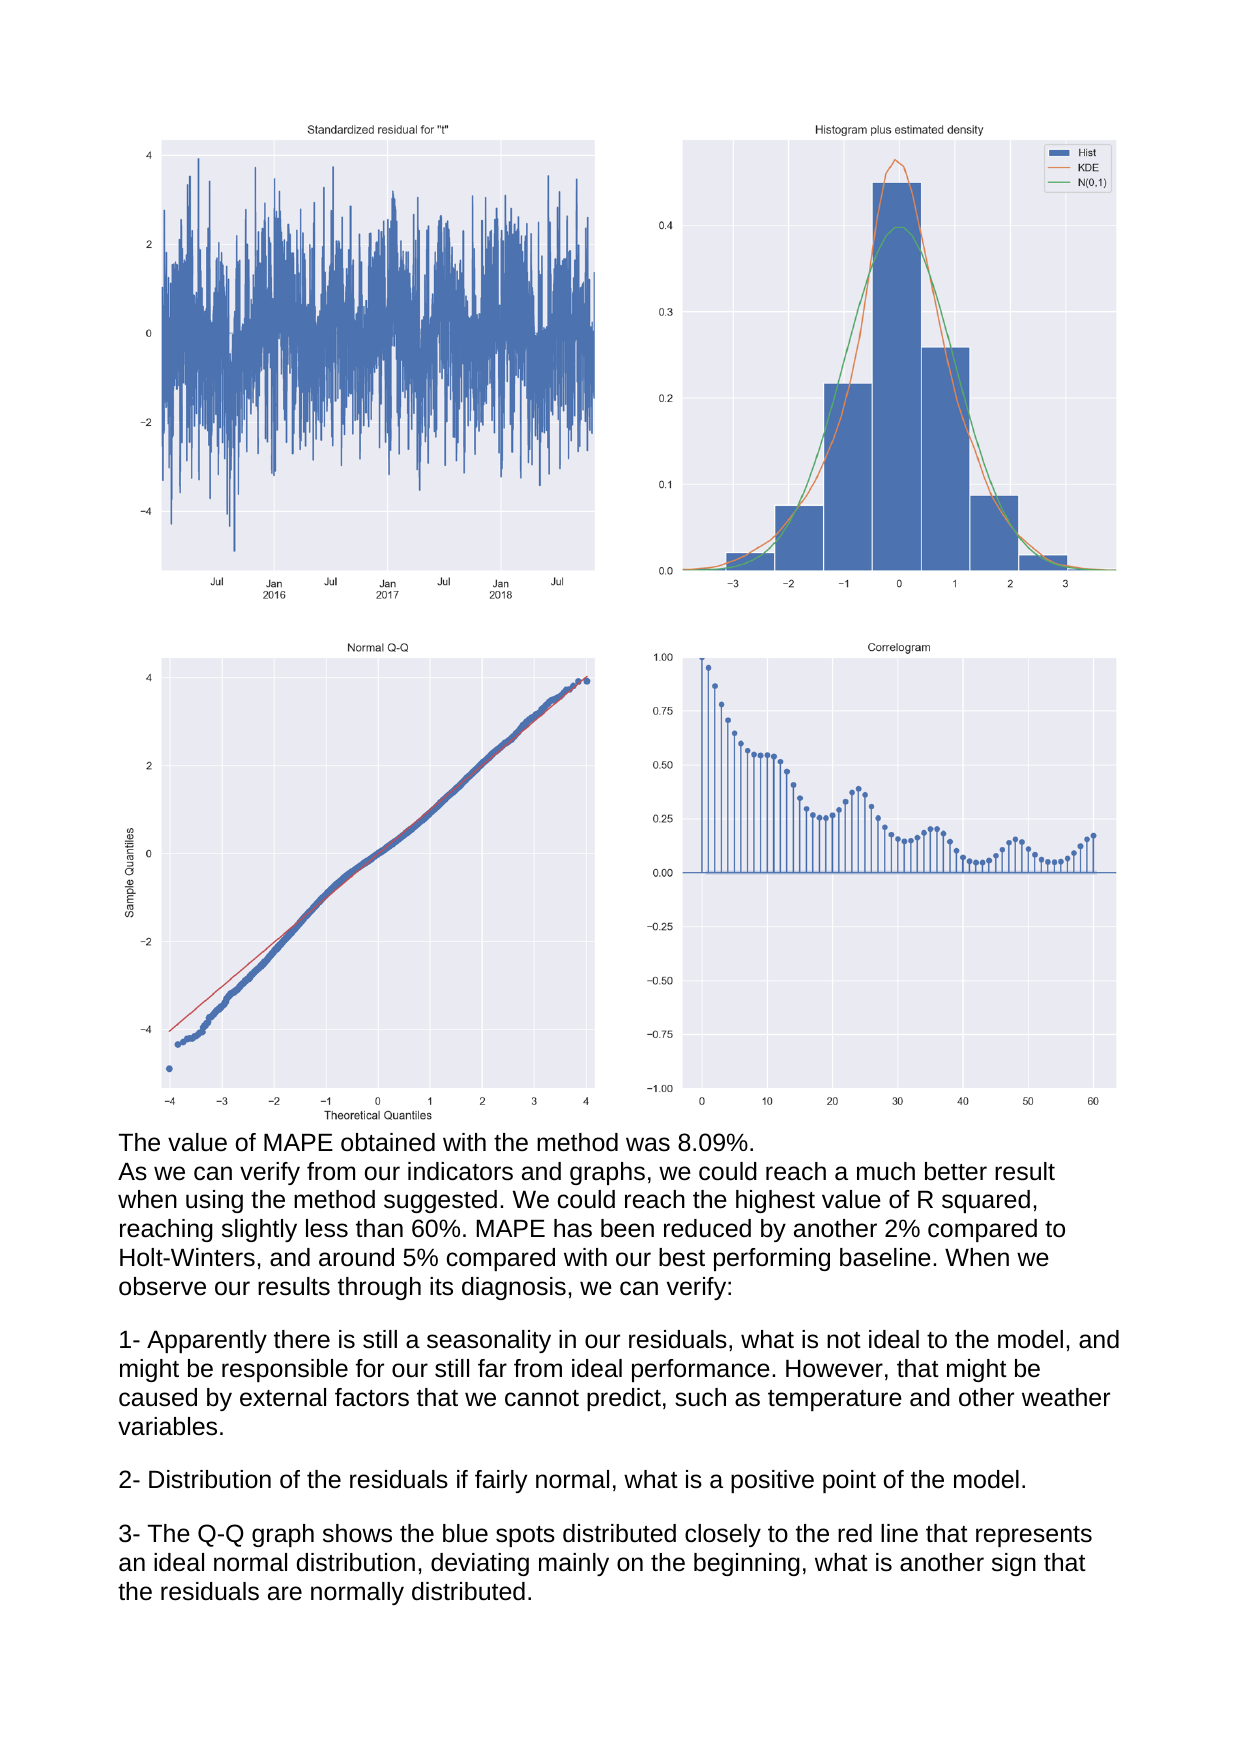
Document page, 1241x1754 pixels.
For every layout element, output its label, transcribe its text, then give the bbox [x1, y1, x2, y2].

text The value of MAPE obtained with the method was 8.09%. [118, 1128, 1122, 1157]
text As we can verify from our indicators and graphs, we could reach a much better result when using the method suggested. We could reach the highest value of R squared, reaching slightly less than 60%. MAPE has been reduced by another 2% compared to Holt-Winters, and around 5% compared with our best performing baseline. When we observe our results through its diagnosis, we can verify: [118, 1157, 1122, 1300]
text 1- Apparently there is still a seasonality in our residuals, what is not ideal to the model, and might be responsible for our still far from ideal performance. However, that might be caused by external factors that we cannot predict, such as temperature and other weather variables. [118, 1325, 1122, 1440]
text 3- The Q-Q graph shows the blue spots distributed closely to the red line that represents an ideal normal distribution, deviating mainly on the beginning, what is another sign that the residuals are normally distributed. [118, 1519, 1122, 1605]
text 2- Distribution of the residuals if fairly normal, what is a positive point of the model. [118, 1465, 1122, 1494]
picture [118, 118, 1123, 1128]
